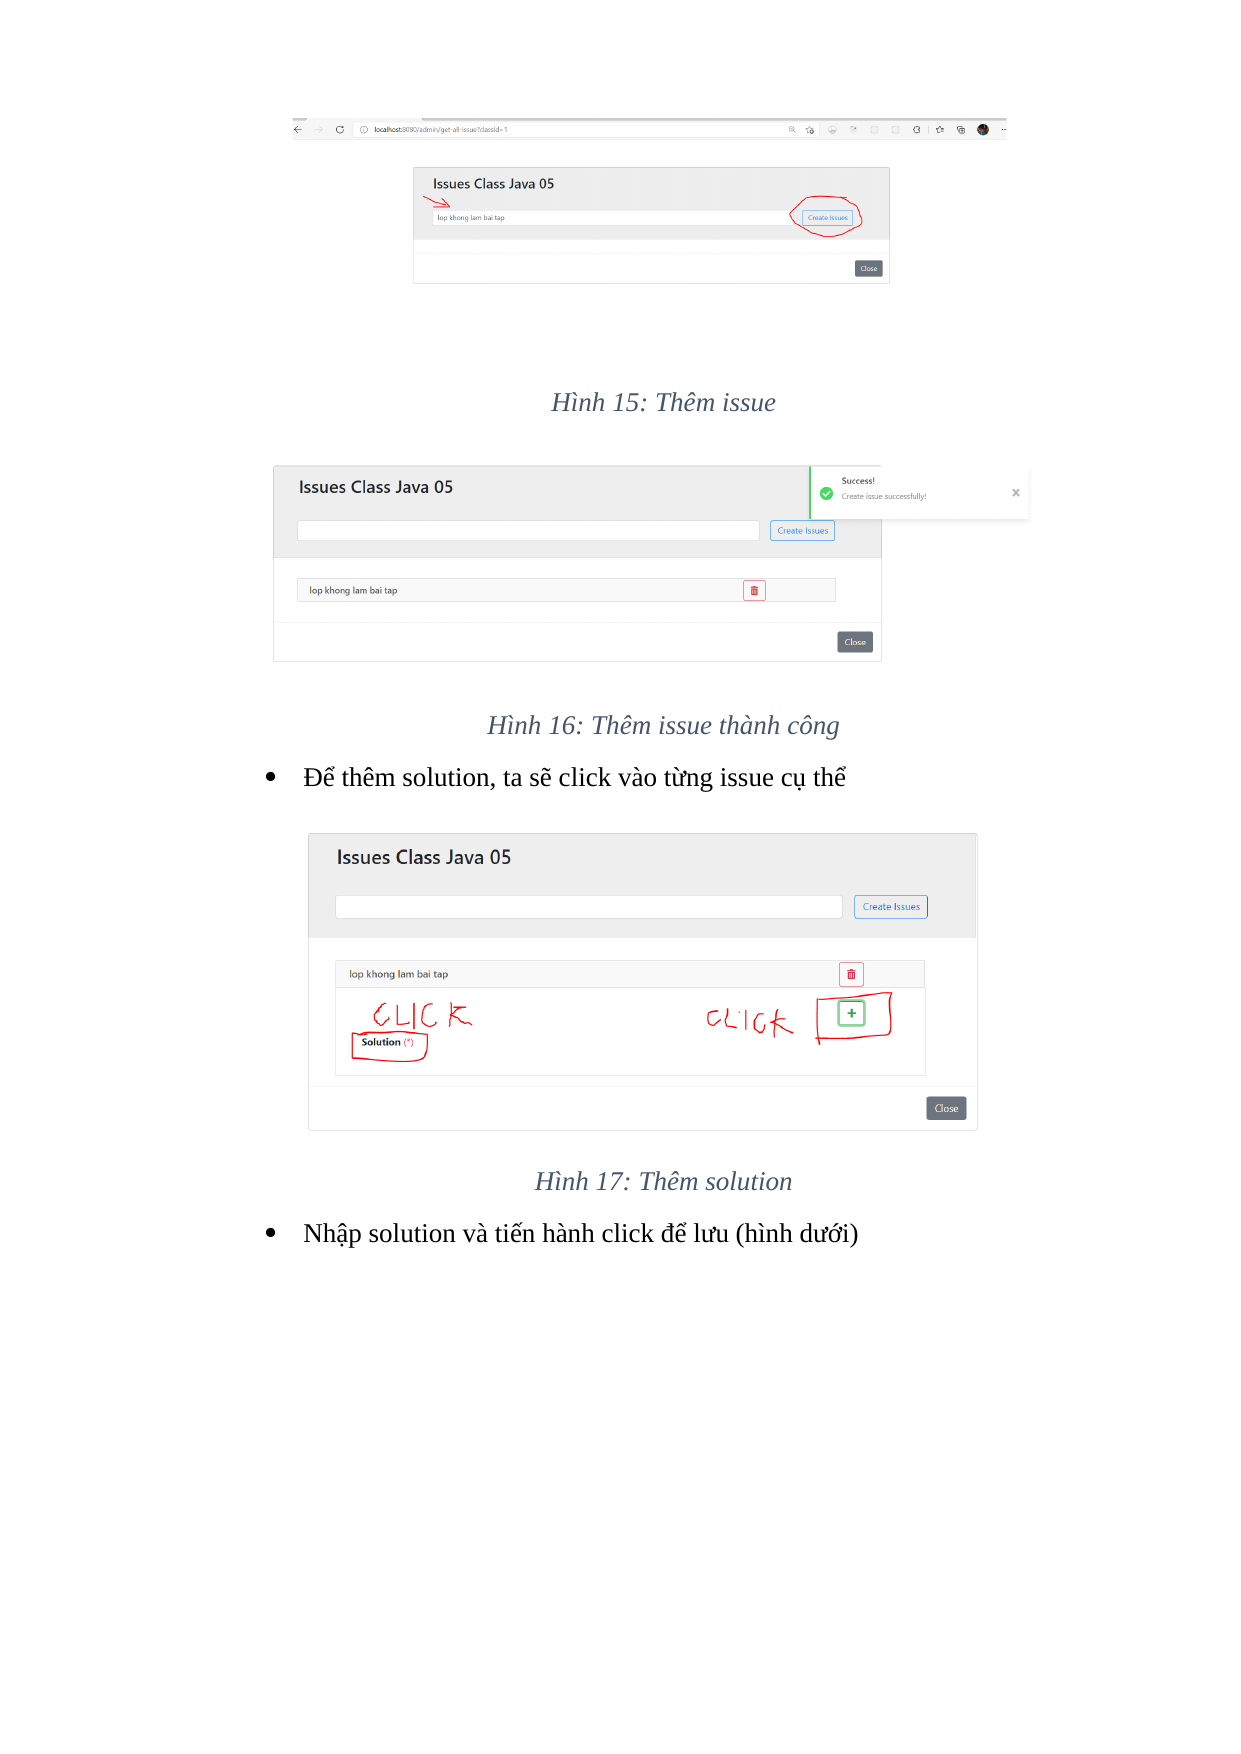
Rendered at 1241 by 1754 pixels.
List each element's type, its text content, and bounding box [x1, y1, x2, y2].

picture [296, 825, 1003, 1147]
picture [292, 118, 1007, 367]
text Hình 16: Thêm issue thành công [177, 709, 1122, 741]
list Để thêm solution, ta sẽ click vào từng issue cụ thể [266, 761, 1122, 793]
list Nhập solution và tiến hành click để lưu (hình dưới) [266, 1217, 1122, 1248]
text Hình 17: Thêm solution [177, 1165, 1122, 1196]
text Hình 15: Thêm issue [177, 386, 1122, 417]
picture [263, 437, 1037, 691]
